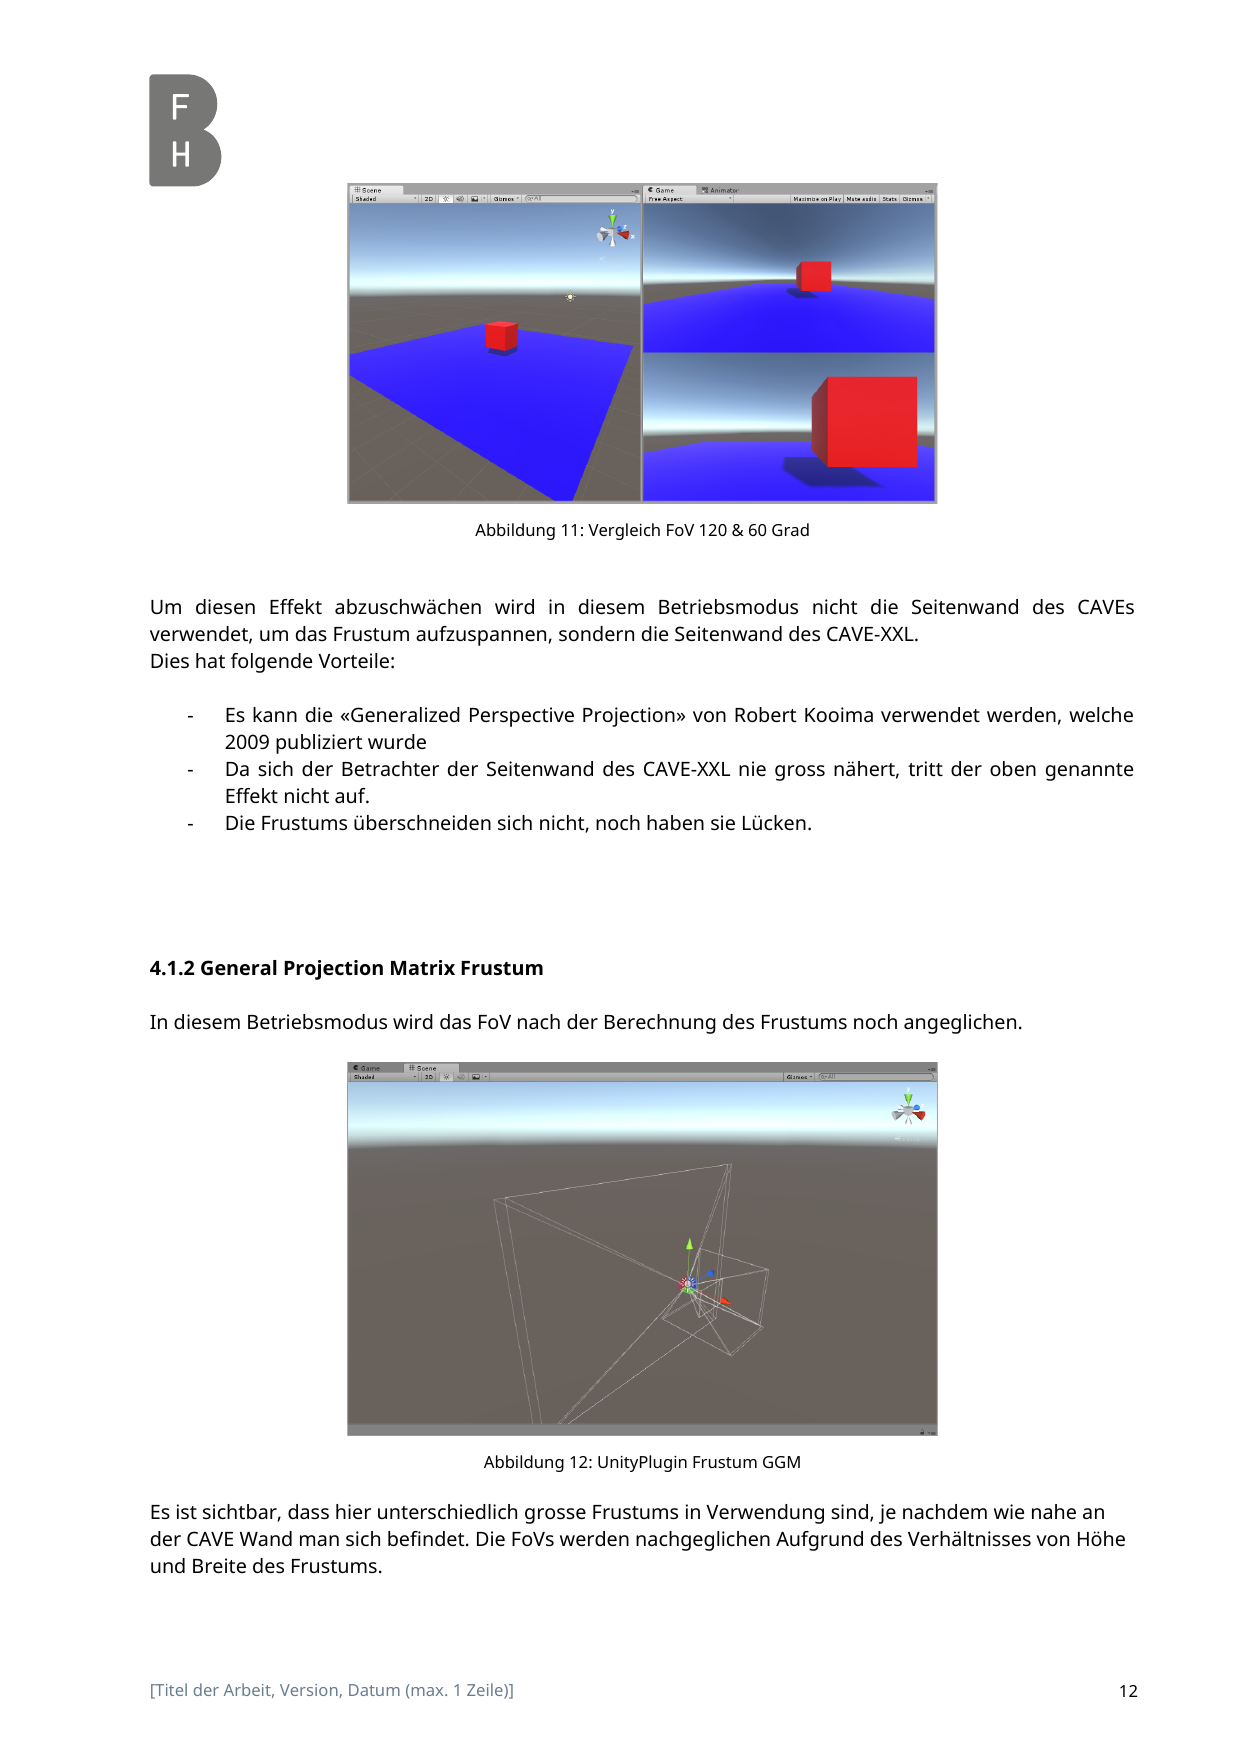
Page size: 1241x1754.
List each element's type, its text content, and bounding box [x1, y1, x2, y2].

list Da sich der Betrachter der Seitenwand des CAVE-XXL nie gross nähert, tritt der oben genannte Effekt nicht auf. [187, 755, 1136, 809]
list Es kann die «Generalized Perspective Projection» von Robert Kooima verwendet werden, welche 2009 publiziert wurde [187, 701, 1136, 755]
list Die Frustums überschneiden sich nicht, noch haben sie Lücken. [187, 809, 1136, 836]
text In diesem Betriebsmodus wird das FoV nach der Berechnung des Frustums noch angeglichen. [149, 1008, 1136, 1035]
text Dies hat folgende Vorteile: [149, 647, 1136, 674]
picture [347, 183, 938, 504]
picture [347, 1062, 938, 1436]
text Um diesen Effekt abzuschwächen wird in diesem Betriebsmodus nicht die Seitenwand des CAVEs verwendet, um das Frustum aufzuspannen, sondern die Seitenwand des CAVE-XXL. [149, 593, 1136, 647]
text Es ist sichtbar, dass hier unterschiedlich grosse Frustums in Verwendung sind, je nachdem wie nahe an der CAVE Wand man sich befindet. Die FoVs werden nachgeglichen Aufgrund des Verhältnisses von Höhe und Breite des Frustums. [149, 1498, 1136, 1579]
subtitle General Projection Matrix Frustum [149, 954, 1136, 981]
